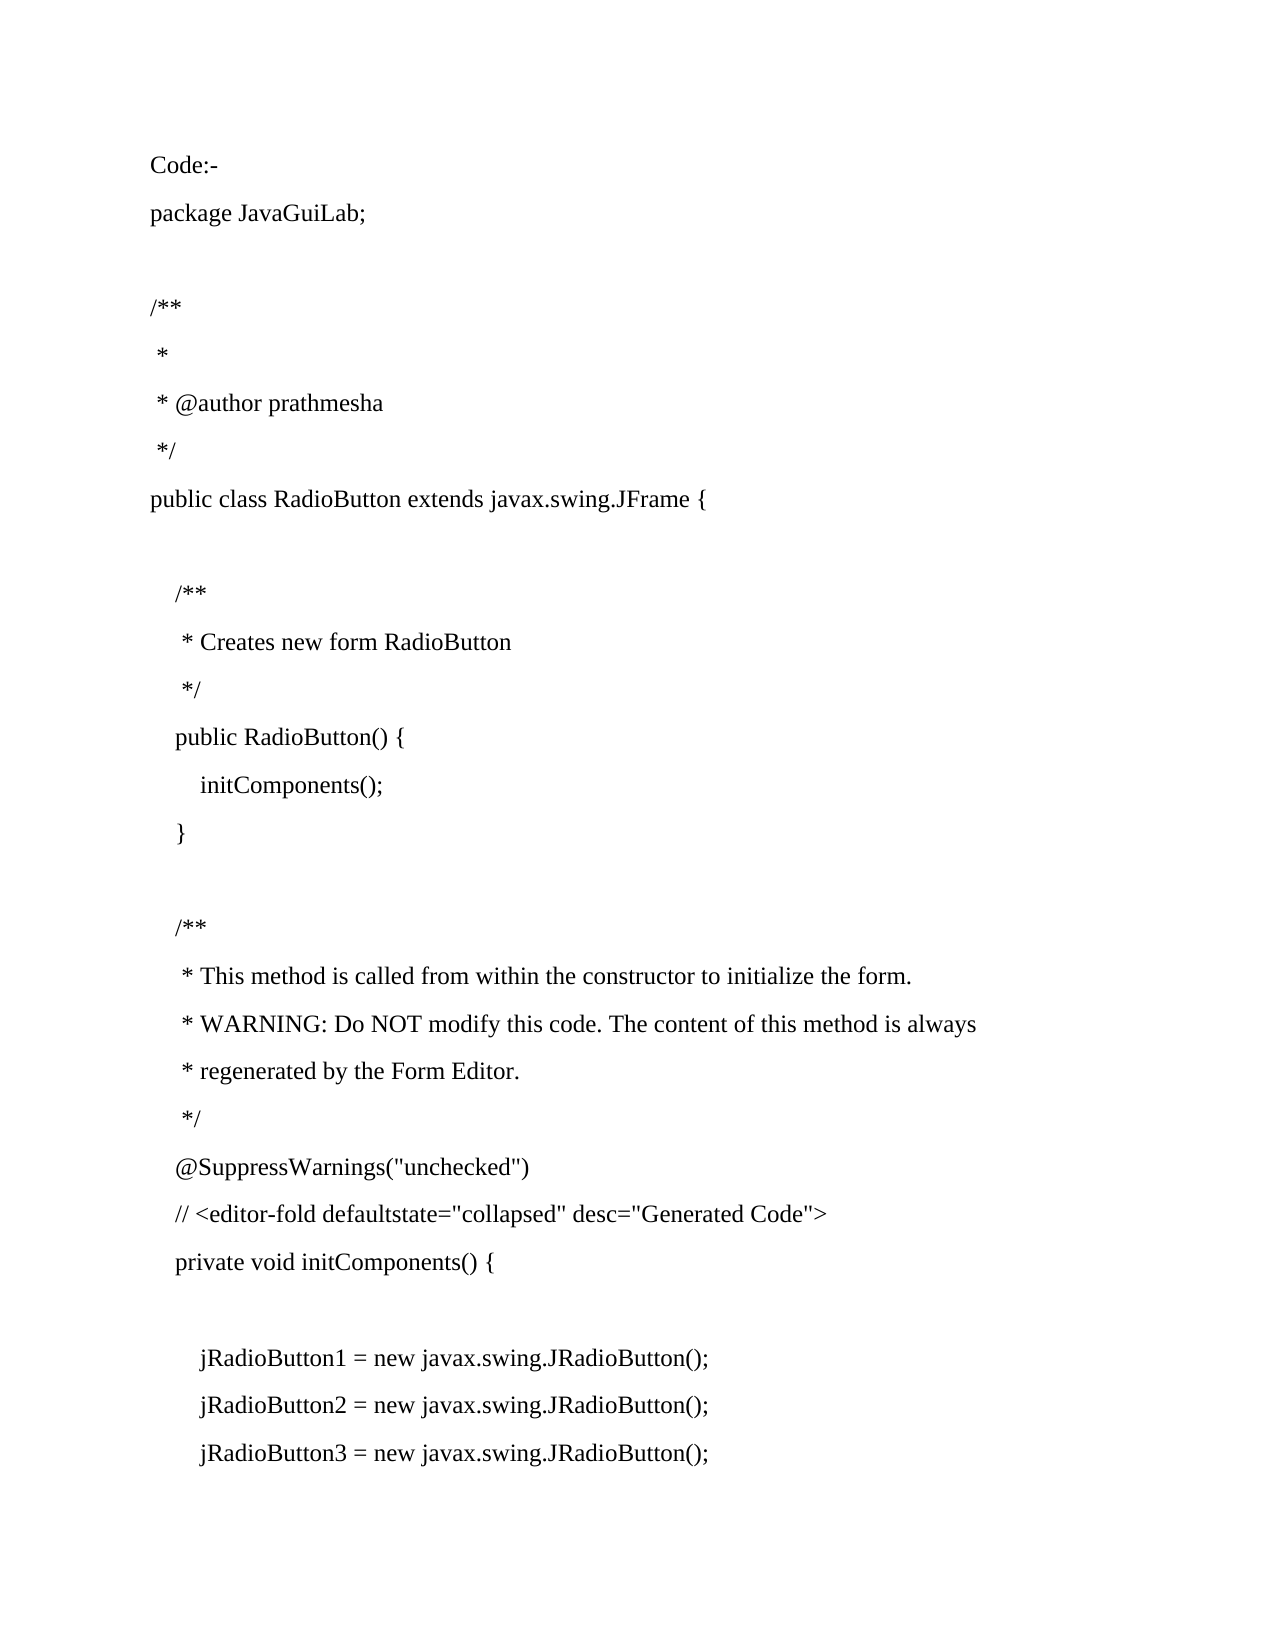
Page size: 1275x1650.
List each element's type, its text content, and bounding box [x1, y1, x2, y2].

text jRadioButton1 = new javax.swing.JRadioButton(); [150, 1343, 1125, 1371]
text public class RadioButton extends javax.swing.JFrame { [150, 484, 1125, 513]
text */ [150, 1104, 1125, 1133]
text } [150, 818, 1125, 847]
text * [150, 341, 1125, 369]
text /** [150, 293, 1125, 322]
text initComponents(); [150, 770, 1125, 799]
text * regenerated by the Form Editor. [150, 1056, 1125, 1085]
text * Creates new form RadioButton [150, 627, 1125, 656]
text // <editor-fold defaultstate="collapsed" desc="Generated Code"> [150, 1199, 1125, 1228]
text public RadioButton() { [150, 722, 1125, 751]
text jRadioButton3 = new javax.swing.JRadioButton(); [150, 1438, 1125, 1467]
text * This method is called from within the constructor to initialize the form. [150, 961, 1125, 990]
text package JavaGuiLab; [150, 198, 1125, 226]
text */ [150, 436, 1125, 465]
text * @author prathmesha [150, 388, 1125, 417]
text * WARNING: Do NOT modify this code. The content of this method is always [150, 1009, 1125, 1037]
text /** [150, 913, 1125, 942]
text */ [150, 675, 1125, 703]
text Code:- [150, 150, 1125, 179]
text @SuppressWarnings("unchecked") [150, 1152, 1125, 1181]
text jRadioButton2 = new javax.swing.JRadioButton(); [150, 1390, 1125, 1419]
text private void initComponents() { [150, 1247, 1125, 1276]
text /** [150, 579, 1125, 608]
